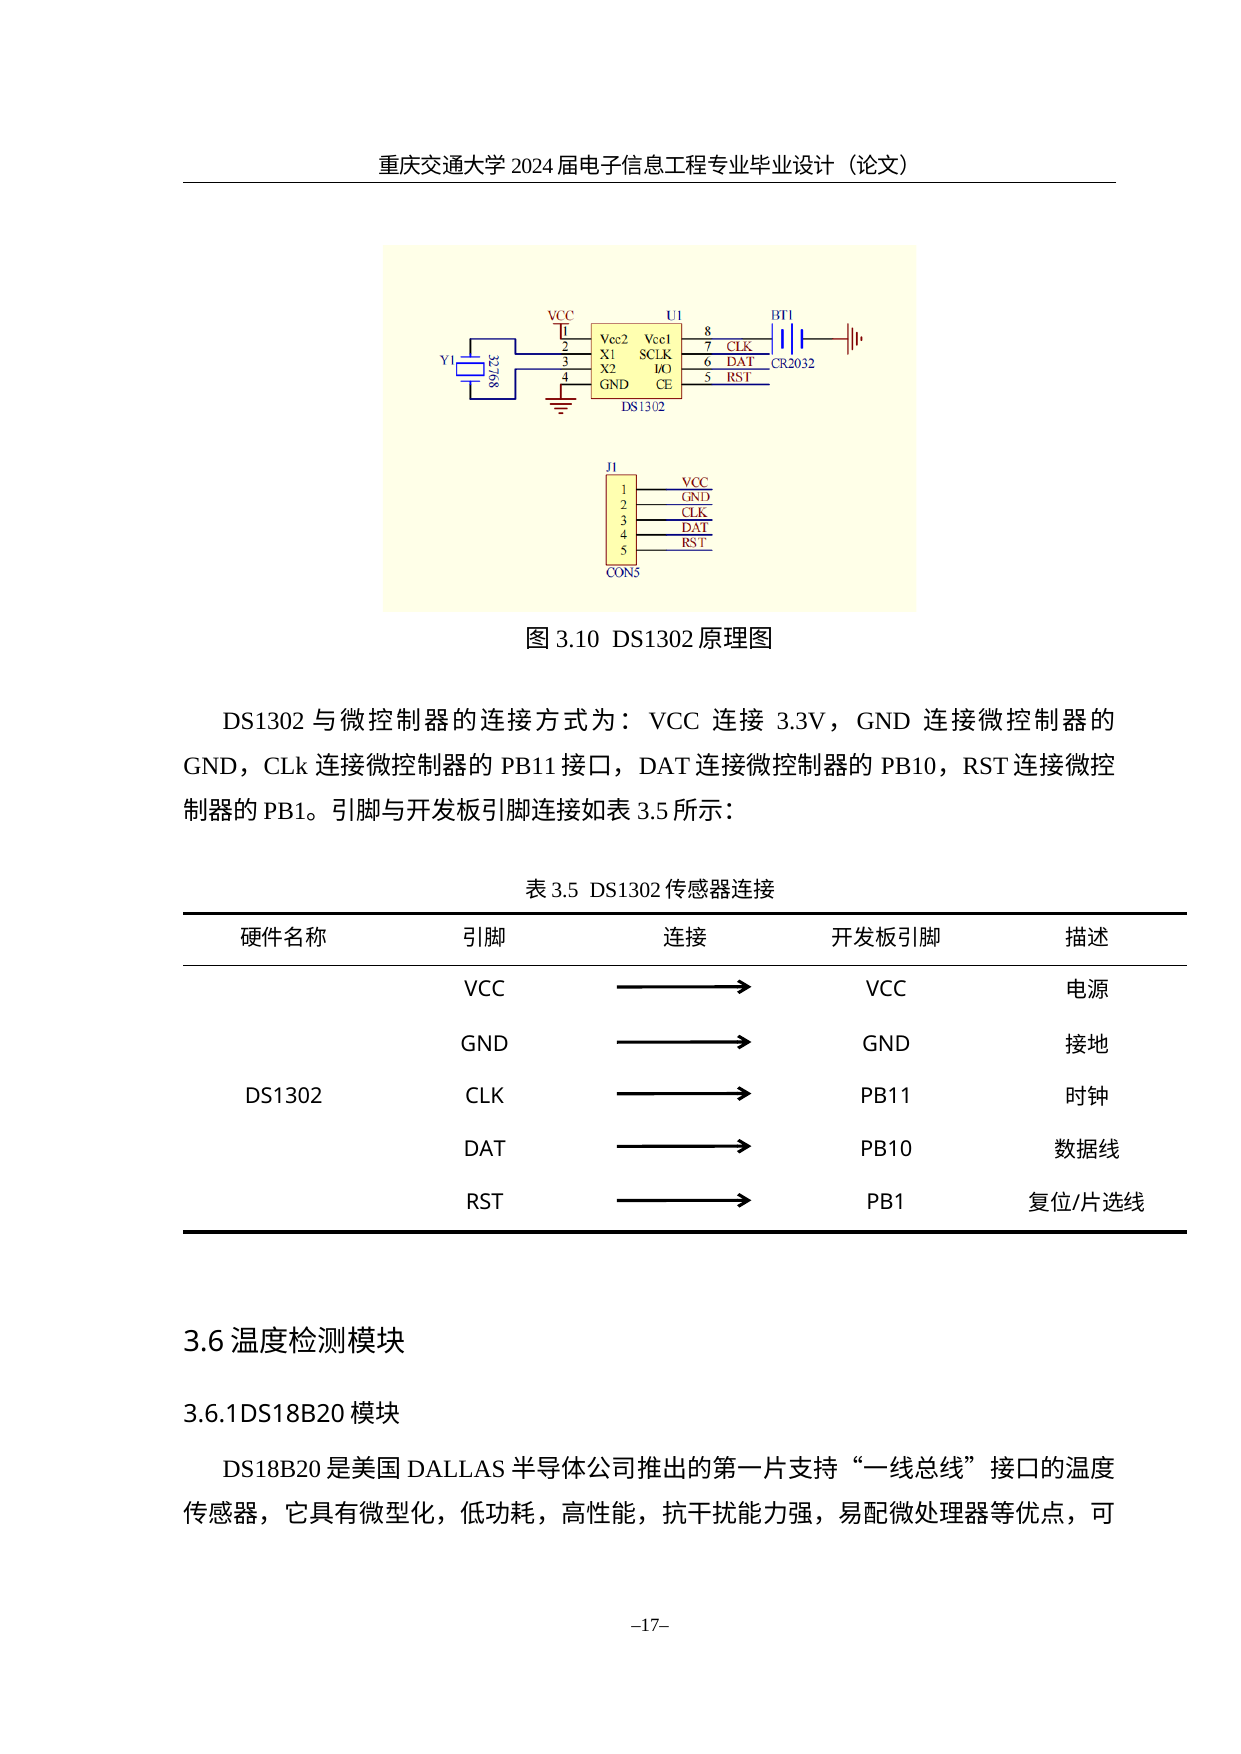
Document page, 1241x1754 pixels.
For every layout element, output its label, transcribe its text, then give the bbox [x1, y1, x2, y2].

table_cell [986, 1177, 1187, 1230]
table_header [986, 915, 1187, 965]
table_cell [986, 1018, 1187, 1071]
table_cell [986, 1124, 1187, 1177]
table_cell [585, 1177, 786, 1230]
subtitle 3.6温度检测模块 [183, 1318, 1116, 1360]
table_cell [986, 1071, 1187, 1124]
table_cell [585, 1071, 786, 1124]
table_cell [384, 1018, 585, 1071]
table_cell [986, 966, 1187, 1018]
table_cell [585, 1124, 786, 1177]
table_cell [786, 1018, 986, 1071]
table_cell [786, 966, 986, 1018]
table_header [384, 915, 585, 965]
table_cell [585, 1018, 786, 1071]
table_cell [786, 1071, 986, 1124]
table_header [183, 915, 384, 965]
table_cell [786, 1177, 986, 1230]
table_cell [384, 1071, 585, 1124]
table_cell [384, 1177, 585, 1230]
table_header [786, 915, 986, 965]
table_cell [183, 966, 384, 1230]
table_cell [585, 966, 786, 1018]
picture [382, 245, 917, 612]
table_cell [384, 966, 585, 1018]
table_cell [786, 1124, 986, 1177]
table_cell [384, 1124, 585, 1177]
table_header [585, 915, 786, 965]
